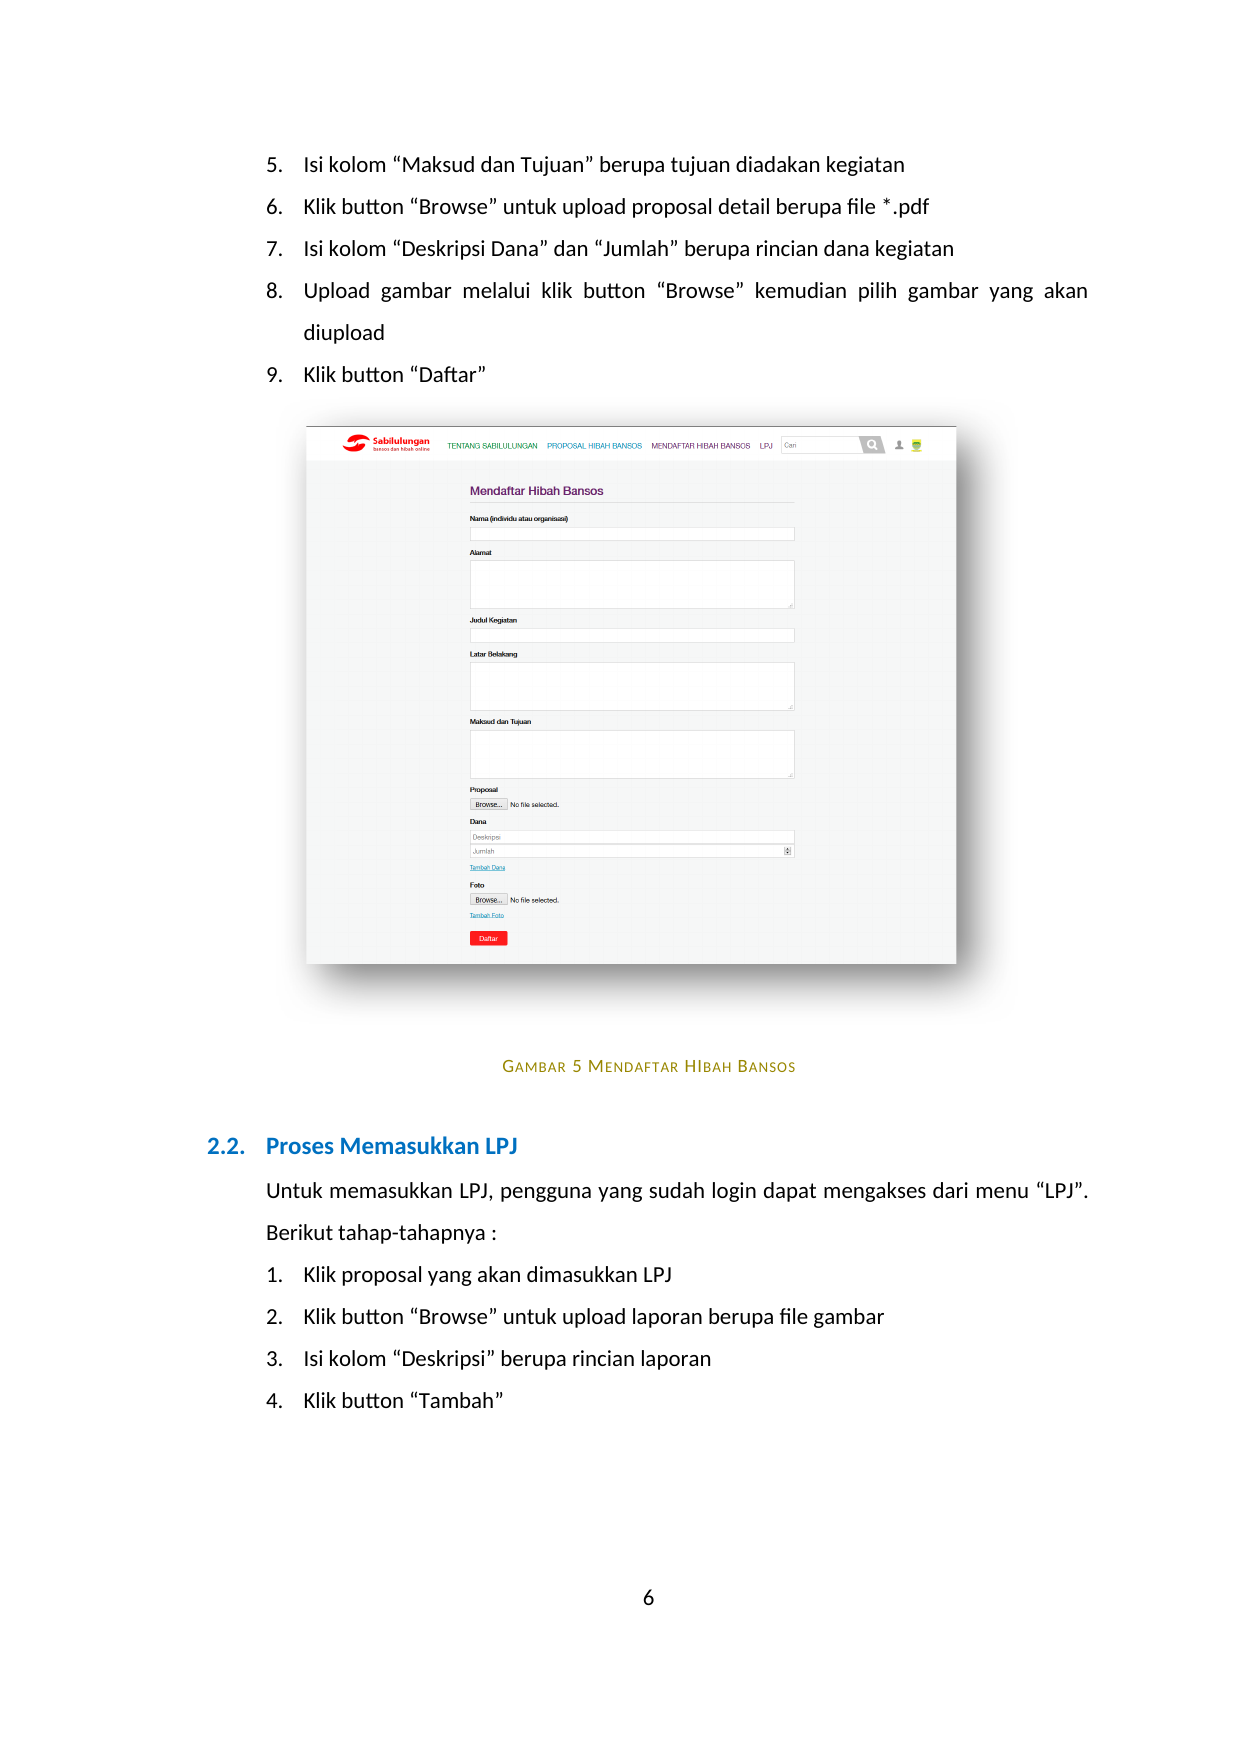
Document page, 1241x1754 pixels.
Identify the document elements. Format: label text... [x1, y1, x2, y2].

list Isi kolom “Deskripsi” berupa rincian laporan [266, 1344, 1090, 1372]
list Upload gambar melalui klik button “Browse” kemudian pilih gambar yang akan diupload [266, 276, 1090, 346]
list Klik proposal yang akan dimasukkan LPJ [266, 1260, 1090, 1288]
list Untuk memasukkan LPJ, pengguna yang sudah login dapat mengakses dari menu “LPJ”. Berikut tahap-tahapnya : [266, 1176, 1090, 1246]
picture [306, 426, 957, 964]
list Isi kolom “Maksud dan Tujuan” berupa tujuan diadakan kegiatan [266, 150, 1090, 178]
list Klik button “Tambah” [266, 1386, 1090, 1414]
list Klik button “Browse” untuk upload proposal detail berupa file *.pdf [266, 192, 1090, 220]
list Klik button “Browse” untuk upload laporan berupa file gambar [266, 1302, 1090, 1330]
list Klik button “Daftar” [266, 360, 1090, 388]
list Isi kolom “Deskripsi Dana” dan “Jumlah” berupa rincian dana kegiatan [266, 234, 1090, 262]
list Proses Memasukkan LPJ [207, 1131, 1090, 1161]
text Gambar 5 Mendaftar HIbah Bansos [207, 1054, 1090, 1077]
